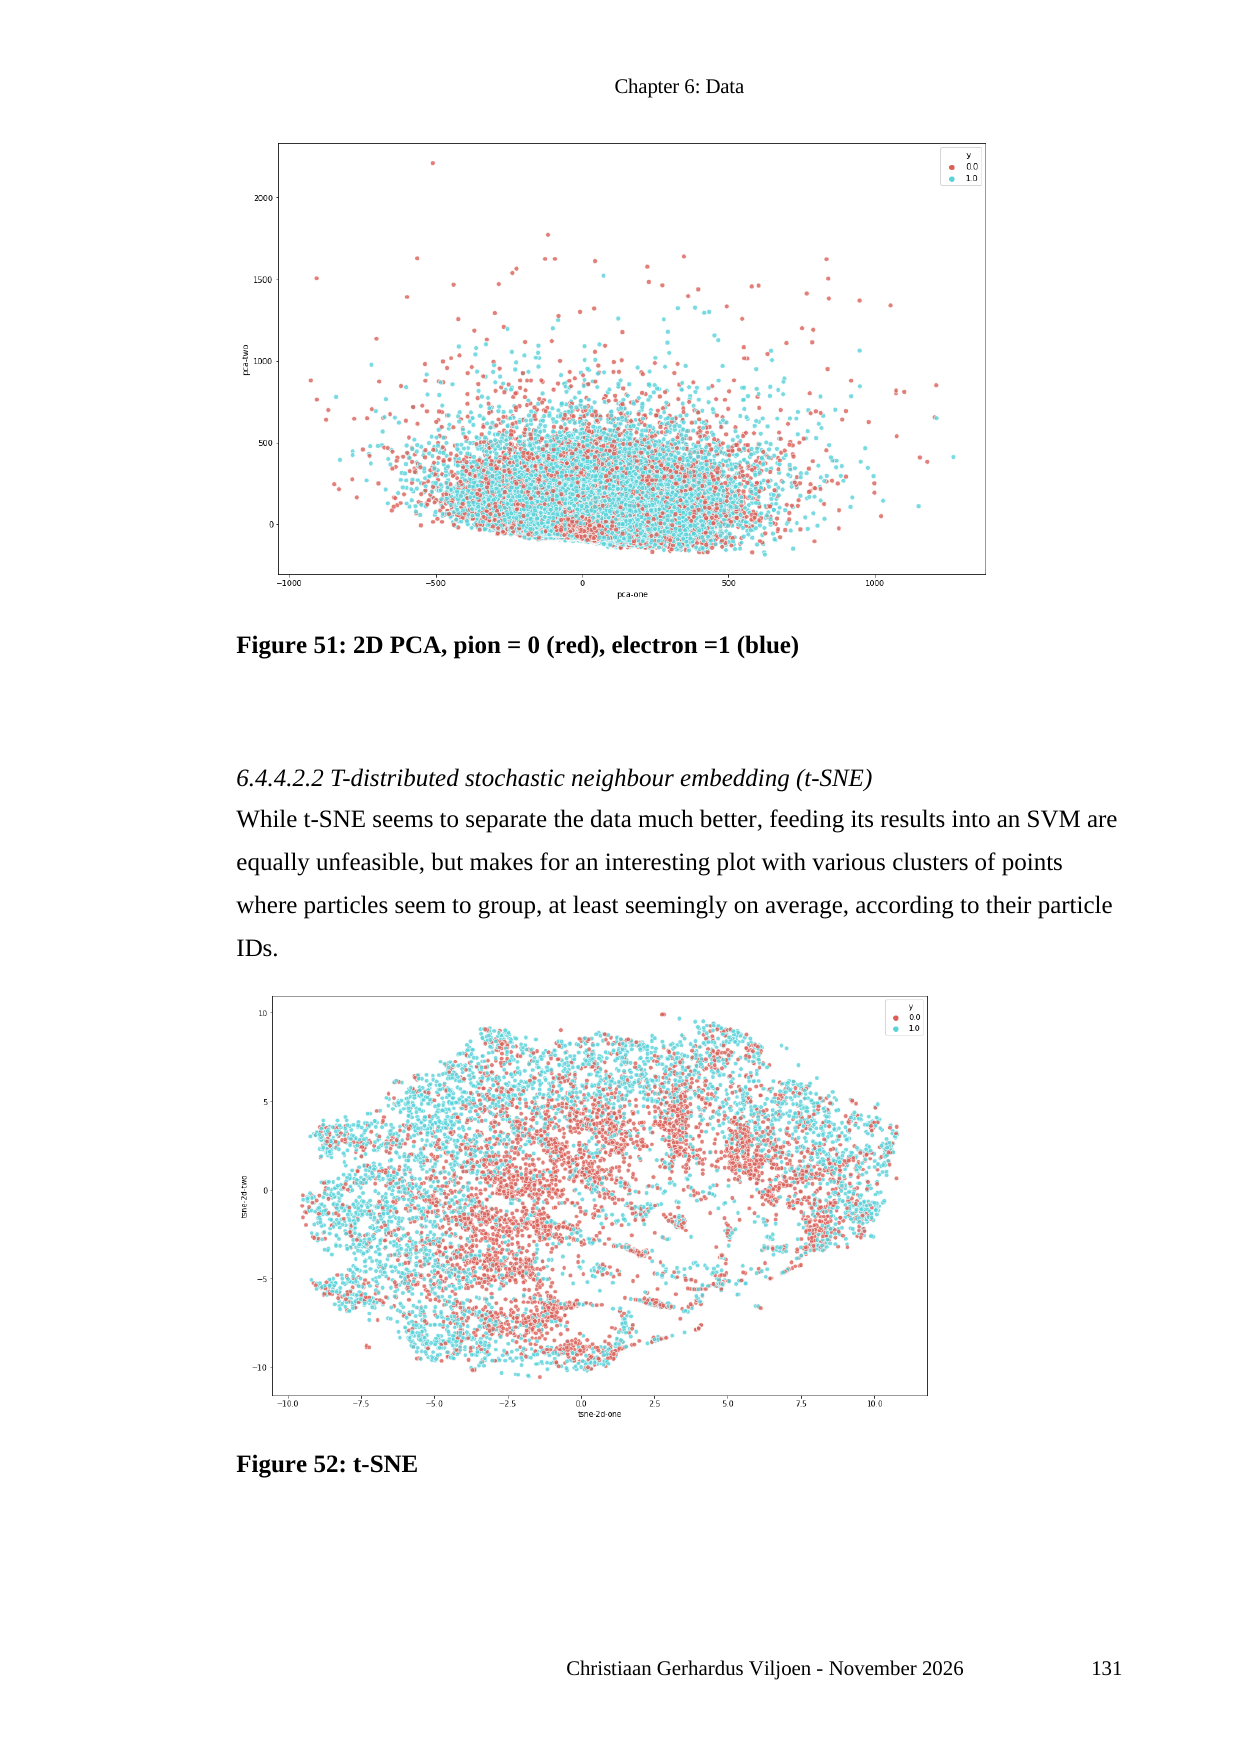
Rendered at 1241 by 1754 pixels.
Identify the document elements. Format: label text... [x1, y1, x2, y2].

picture [236, 988, 934, 1423]
picture [236, 135, 993, 604]
subtitle T-distributed stochastic neighbour embedding (t-SNE) [236, 763, 1122, 791]
text Figure 52: t-SNE [236, 1449, 1122, 1478]
text Figure 51: 2D PCA, pion = 0 (red), electron =1 (blue) [236, 631, 1122, 659]
text While t-SNE seems to separate the data much better, feeding its results into an SVM are equally unfeasible, but makes for an interesting plot with various clusters of points where particles seem to group, at least seemingly on average, according to their particle IDs. [236, 804, 1122, 962]
